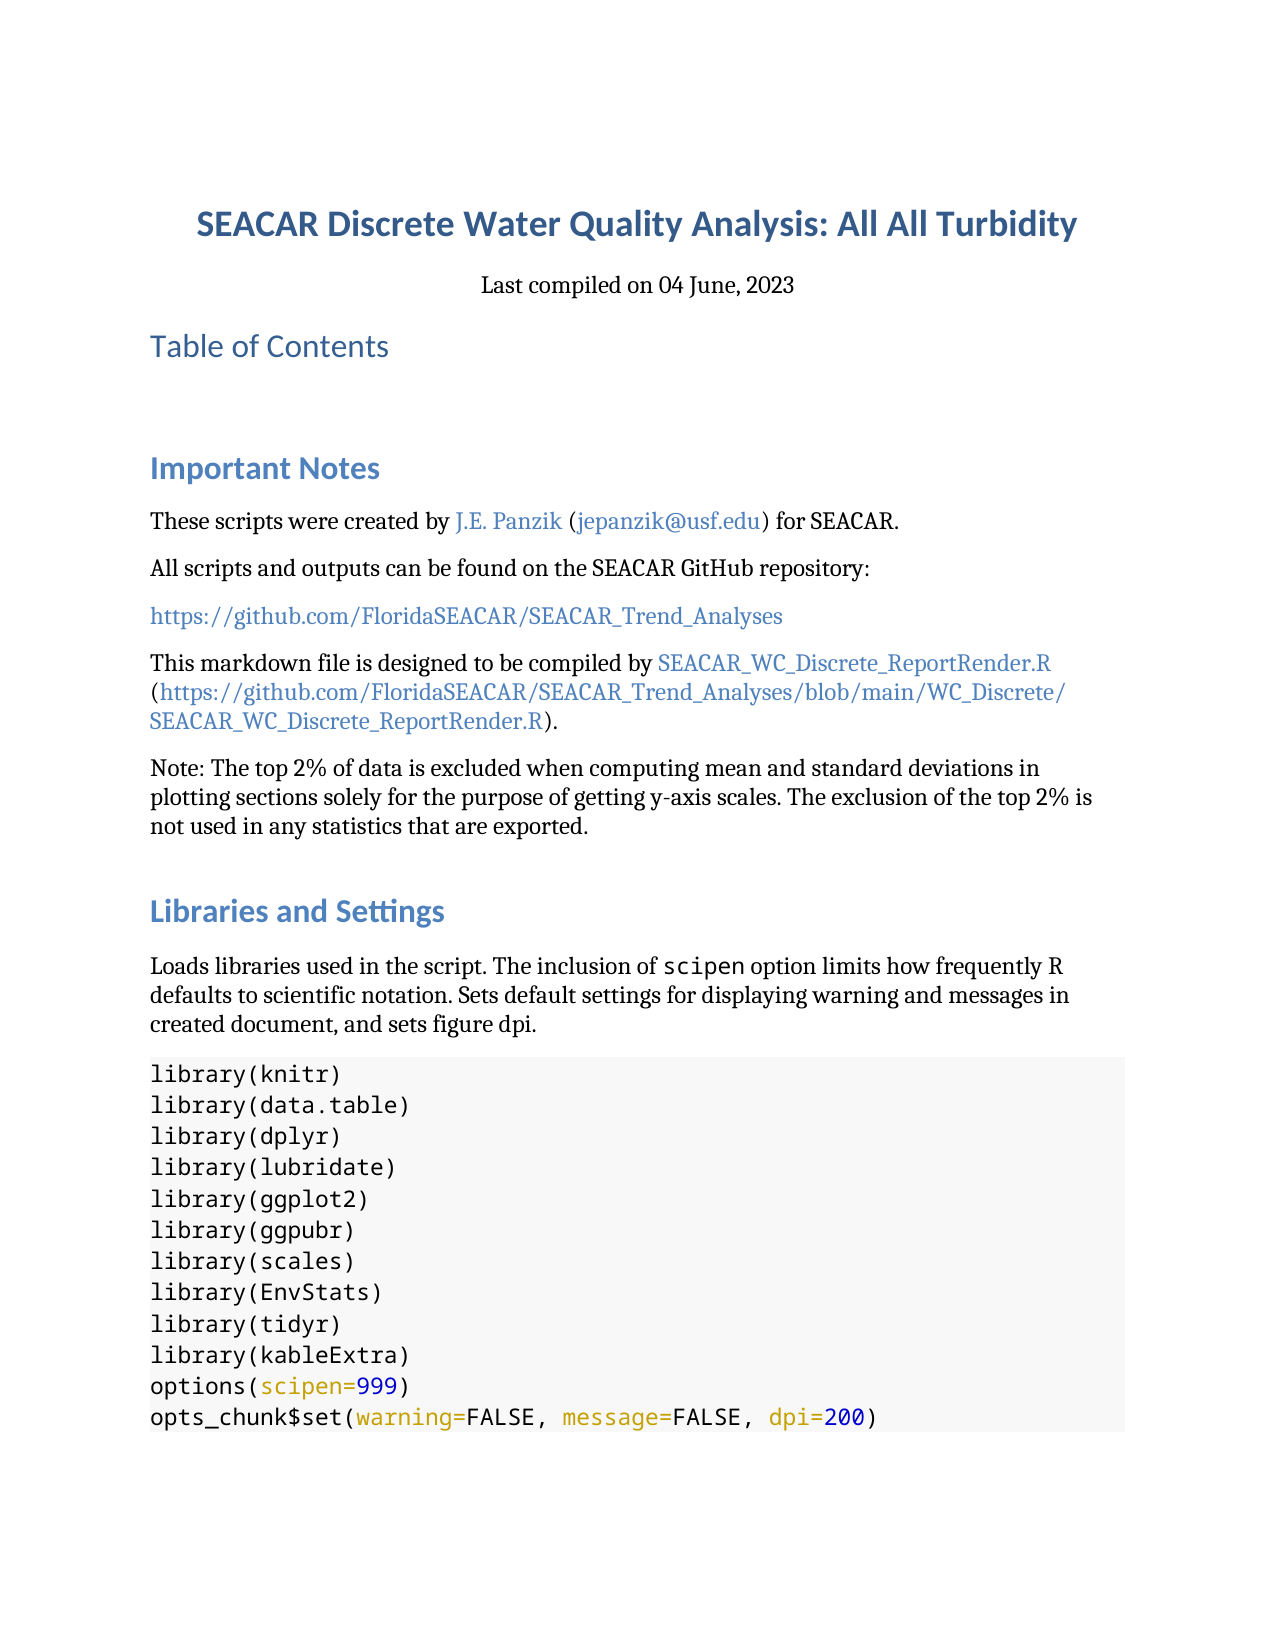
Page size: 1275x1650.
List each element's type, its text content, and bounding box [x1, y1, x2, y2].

text Note: The top 2% of data is excluded when computing mean and standard deviations in plotting sections solely for the purpose of getting y-axis scales. The exclusion of the top 2% is not used in any statistics that are exported. [150, 754, 1125, 841]
text Loads libraries used in the script. The inclusion of scipen option limits how frequently R defaults to scientific notation. Sets default settings for displaying warning and messages in created document, and sets figure dpi. [150, 950, 1125, 1039]
subtitle Libraries and Settings [150, 891, 1125, 931]
text These scripts were created by J.E. Panzik (jepanzik@usf.edu) for SEACAR. [150, 507, 1125, 536]
text This markdown file is designed to be compiled by SEACAR_WC_Discrete_ReportRender.R (https://github.com/FloridaSEACAR/SEACAR_Trend_Analyses/blob/main/WC_Discrete/SEACAR_WC_Discrete_ReportRender.R). [150, 649, 1125, 736]
subtitle Important Notes [150, 447, 1125, 488]
text All scripts and outputs can be found on the SEACAR GitHub repository: [150, 554, 1125, 583]
text https://github.com/FloridaSEACAR/SEACAR_Trend_Analyses [150, 602, 1125, 631]
text Last compiled on 04 June, 2023 [150, 271, 1125, 299]
title SEACAR Discrete Water Quality Analysis: All All Turbidity [150, 200, 1125, 246]
text library(knitr) library(data.table) library(dplyr) library(lubridate) library(ggplot2) library(ggpubr) library(scales) library(EnvStats) library(tidyr) library(kableExtra) options(scipen=999) opts_chunk$set(warning=FALSE, message=FALSE, dpi=200) [150, 1057, 1125, 1432]
